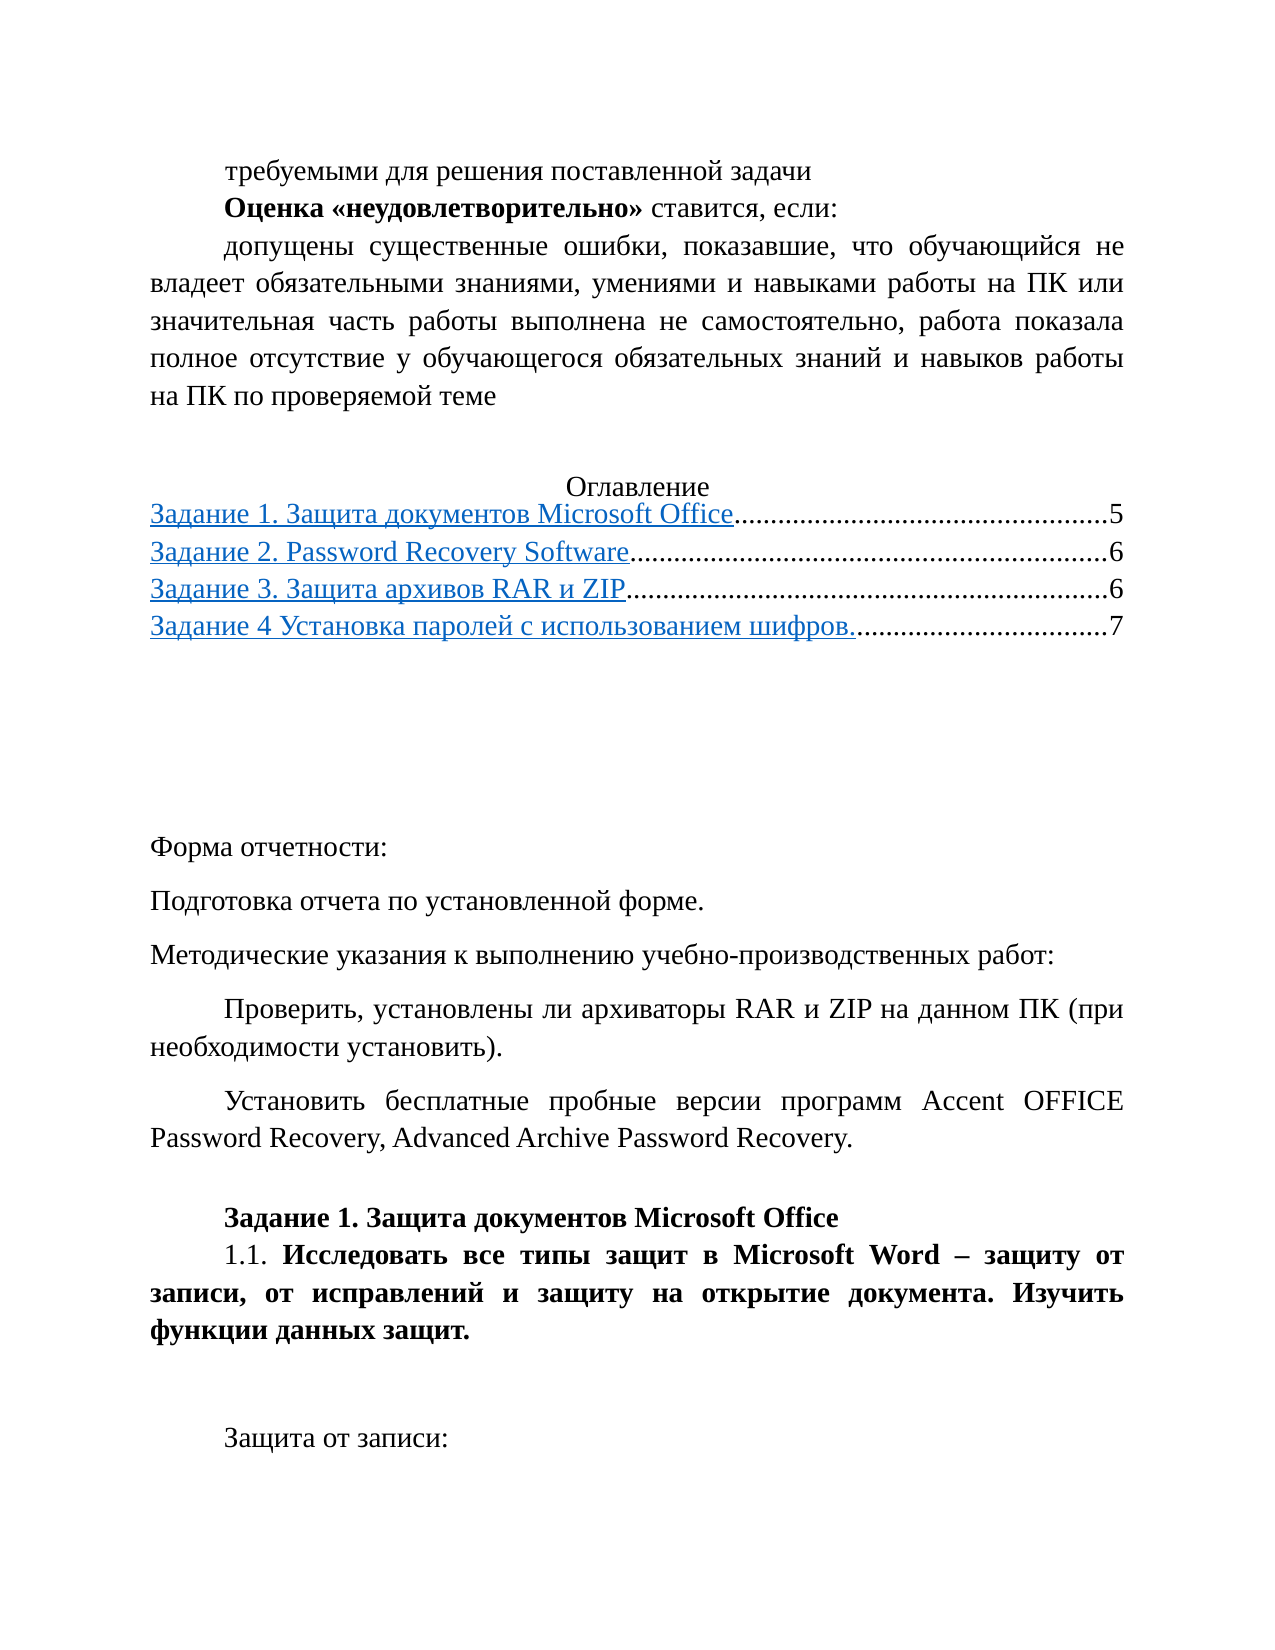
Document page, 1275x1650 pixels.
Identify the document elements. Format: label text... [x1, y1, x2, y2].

text Задание 3. Защита архивов RAR и ZIP 6 [150, 577, 1125, 604]
text Методические указания к выполнению учебно-производственных работ: [150, 934, 1125, 972]
text Установить бесплатные пробные версии программ Accent OFFICE Password Recovery, Advanced Archive Password Recovery. [150, 1080, 1125, 1155]
text Задание 1. Защита документов Microsoft Office [150, 1197, 1125, 1234]
text Задание 4 Установка паролей с использованием шифров. 7 [150, 614, 1125, 641]
text Задание 1. Защита документов Microsoft Office 5 [150, 502, 1125, 529]
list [187, 150, 1125, 187]
text 1.1. Исследовать все типы защит в Microsoft Word – защиту от записи, от исправлений и защиту на открытие документа. Изучить функции данных защит. [150, 1234, 1125, 1347]
text Защита от записи: [150, 1418, 1125, 1455]
text Подготовка отчета по установленной форме. [150, 880, 1125, 918]
text Проверить, установлены ли архиваторы RAR и ZIP на данном ПК (при необходимости установить). [150, 989, 1125, 1064]
text допущены существенные ошибки, показавшие, что обучающийся не владеет обязательными знаниями, умениями и навыками работы на ПК или значительная часть работы выполнена не самостоятельно, работа показала полное отсутствие у обучающегося обязательных знаний и навыков работы на ПК по проверяемой теме [150, 225, 1125, 412]
text Оглавление [150, 475, 1125, 502]
text Задание 2. Password Recovery Software 6 [150, 539, 1125, 566]
text Оценка «неудовлетворительно» ставится, если: [150, 187, 1125, 225]
text Форма отчетности: [150, 826, 1125, 864]
